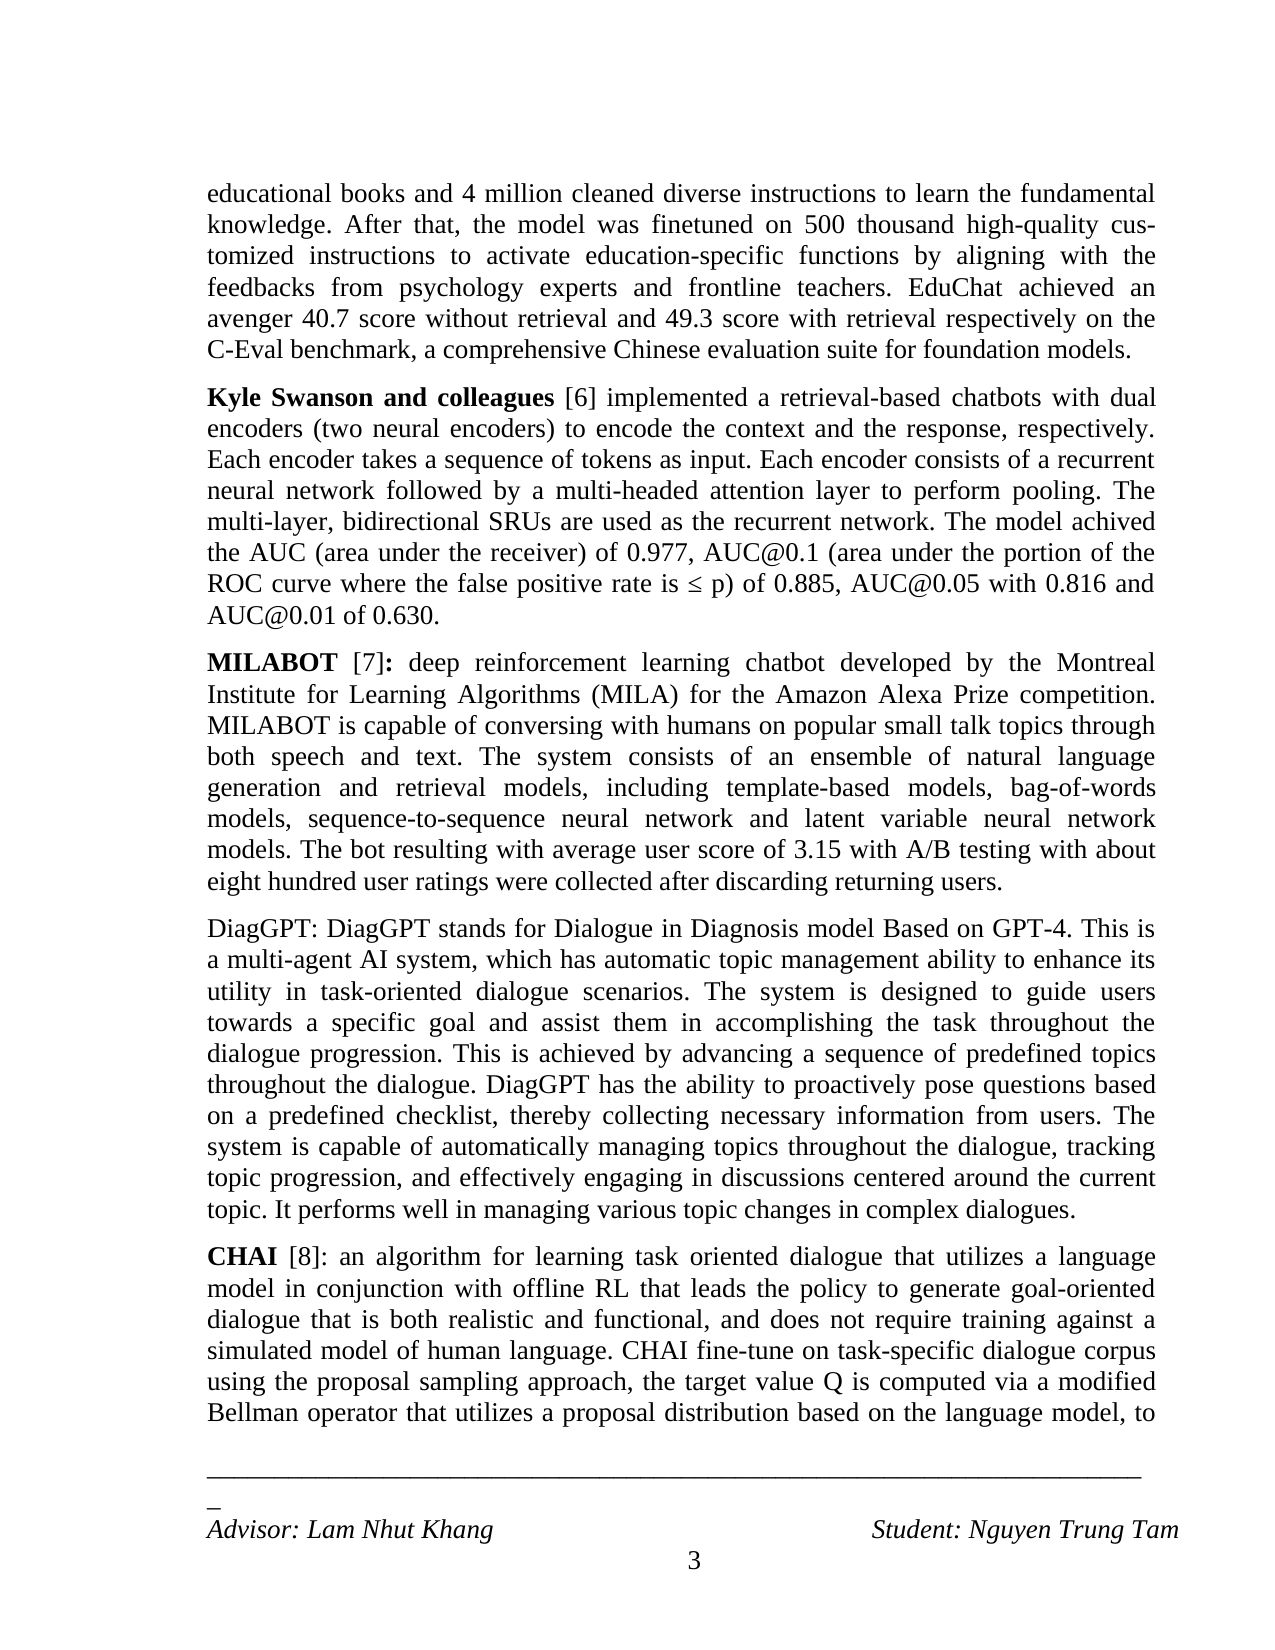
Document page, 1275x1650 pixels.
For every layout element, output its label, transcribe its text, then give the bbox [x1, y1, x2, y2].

text Kyle Swanson and colleagues implemented a retrieval-based chatbots with dual encoders (two neural encoders) to encode the context and the response, respectively. Each encoder takes a sequence of tokens as input. Each encoder consists of a recurrent neural network followed by a multi-headed attention layer to perform pooling. The multi-layer, bidirectional SRUs are used as the recurrent network. The model achived the AUC (area under the receiver) of 0.977, AUC@0.1 (area under the portion of the ROC curve where the false positive rate is ≤ p) of 0.885, AUC@0.05 with 0.816 and AUC@0.01 of 0.630. [207, 381, 1157, 630]
text DiagGPT: DiagGPT stands for Dialogue in Diagnosis model Based on GPT-4. This is a multi-agent AI system, which has automatic topic management ability to enhance its utility in task-oriented dialogue scenarios. The system is designed to guide users towards a specific goal and assist them in accomplishing the task throughout the dialogue progression. This is achieved by advancing a sequence of predefined topics throughout the dialogue. DiagGPT has the ability to proactively pose questions based on a predefined checklist, thereby collecting necessary information from users. The system is capable of automatically managing topics throughout the dialogue, tracking topic progression, and effectively engaging in discussions centered around the current topic. It performs well in managing various topic changes in complex dialogues. [207, 912, 1157, 1224]
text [207, 1241, 1157, 1427]
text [207, 177, 1157, 364]
text MILABOT: deep reinforcement learning chatbot developed by the Montreal Institute for Learning Algorithms (MILA) for the Amazon Alexa Prize competition. MILABOT is capable of conversing with humans on popular small talk topics through both speech and text. The system consists of an ensemble of natural language generation and retrieval models, including template-based models, bag-of-words models, sequence-to-sequence neural network and latent variable neural network models. The bot resulting with average user score of 3.15 with A/B testing with about eight hundred user ratings were collected after discarding returning users. [207, 647, 1157, 896]
